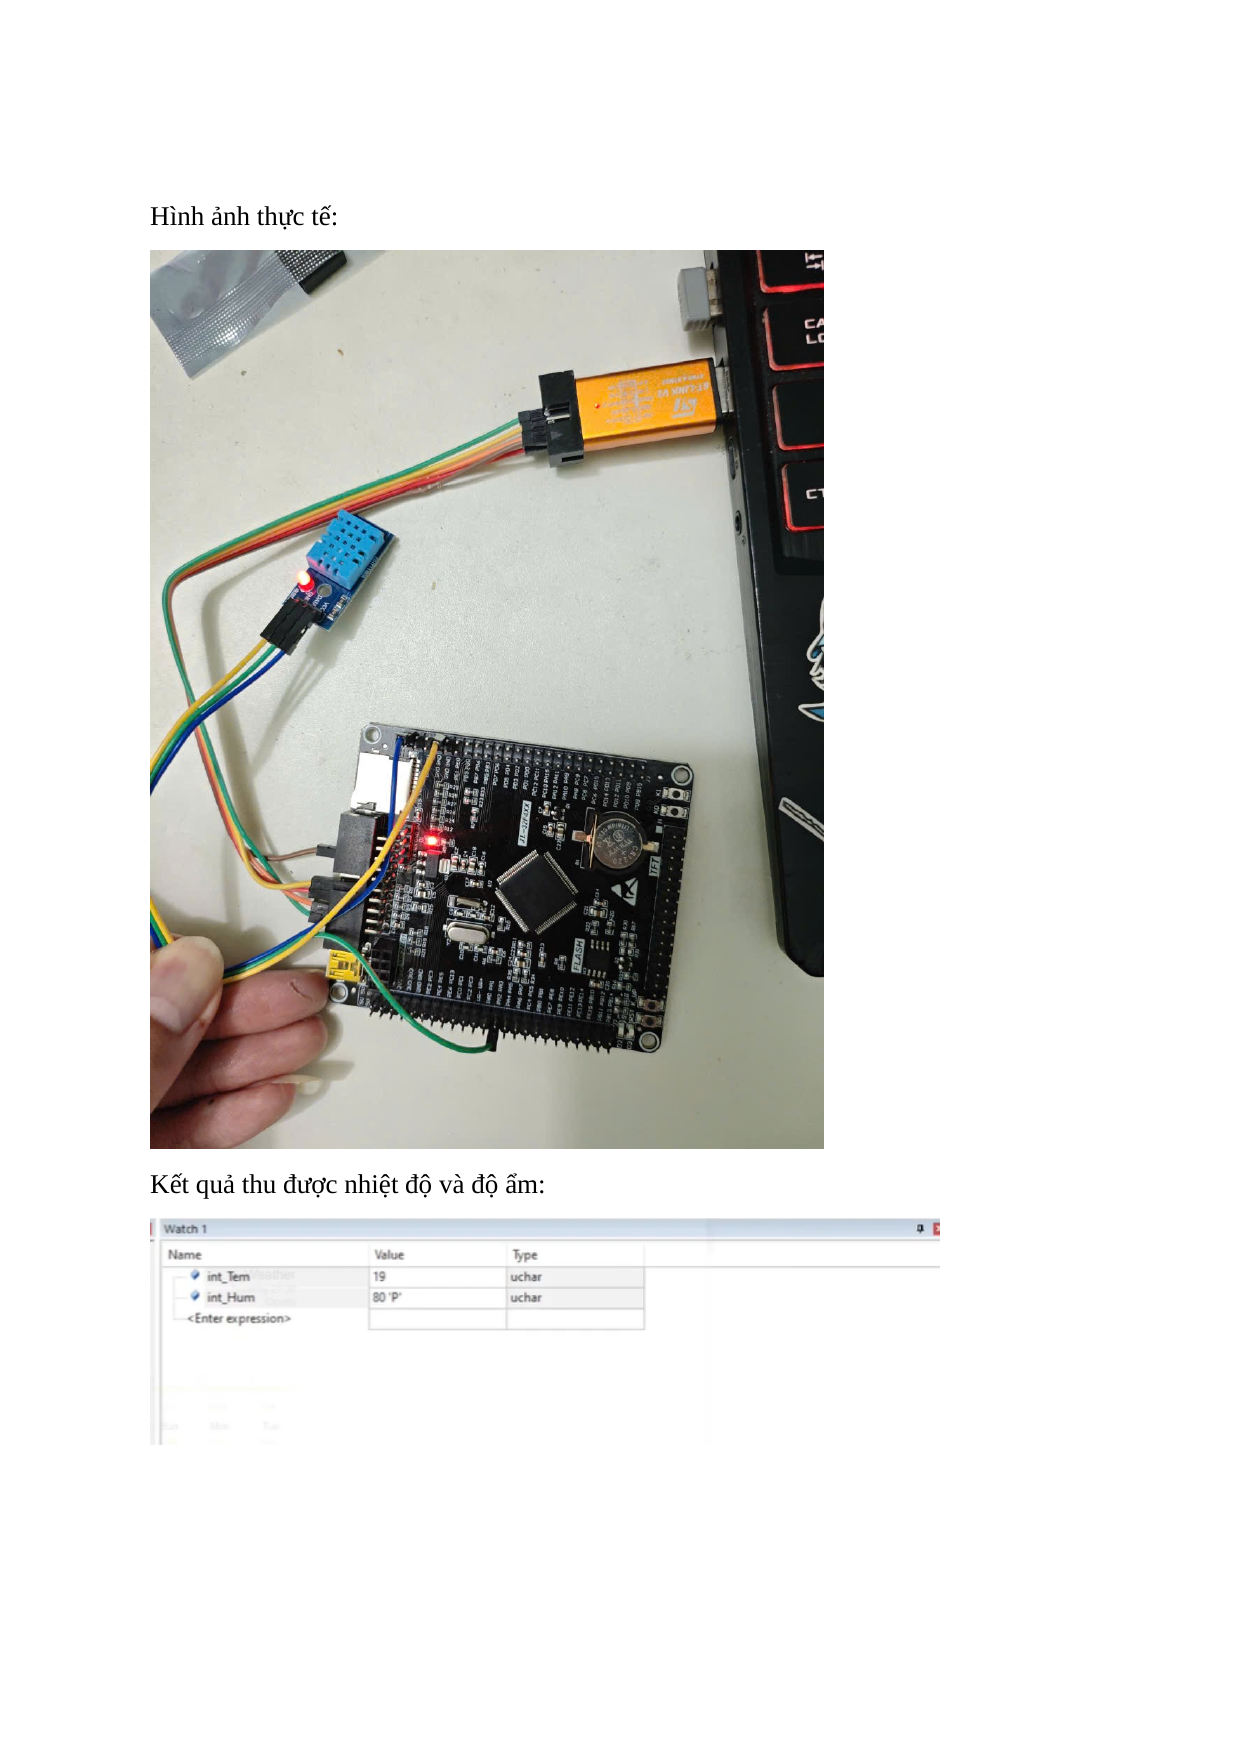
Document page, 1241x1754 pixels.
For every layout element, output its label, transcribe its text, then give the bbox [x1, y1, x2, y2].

text Hình ảnh thực tế: [150, 200, 1090, 231]
text Kết quả thu được nhiệt độ và độ ẩm: [150, 1168, 1090, 1199]
picture [150, 1218, 940, 1445]
picture [150, 250, 824, 1149]
